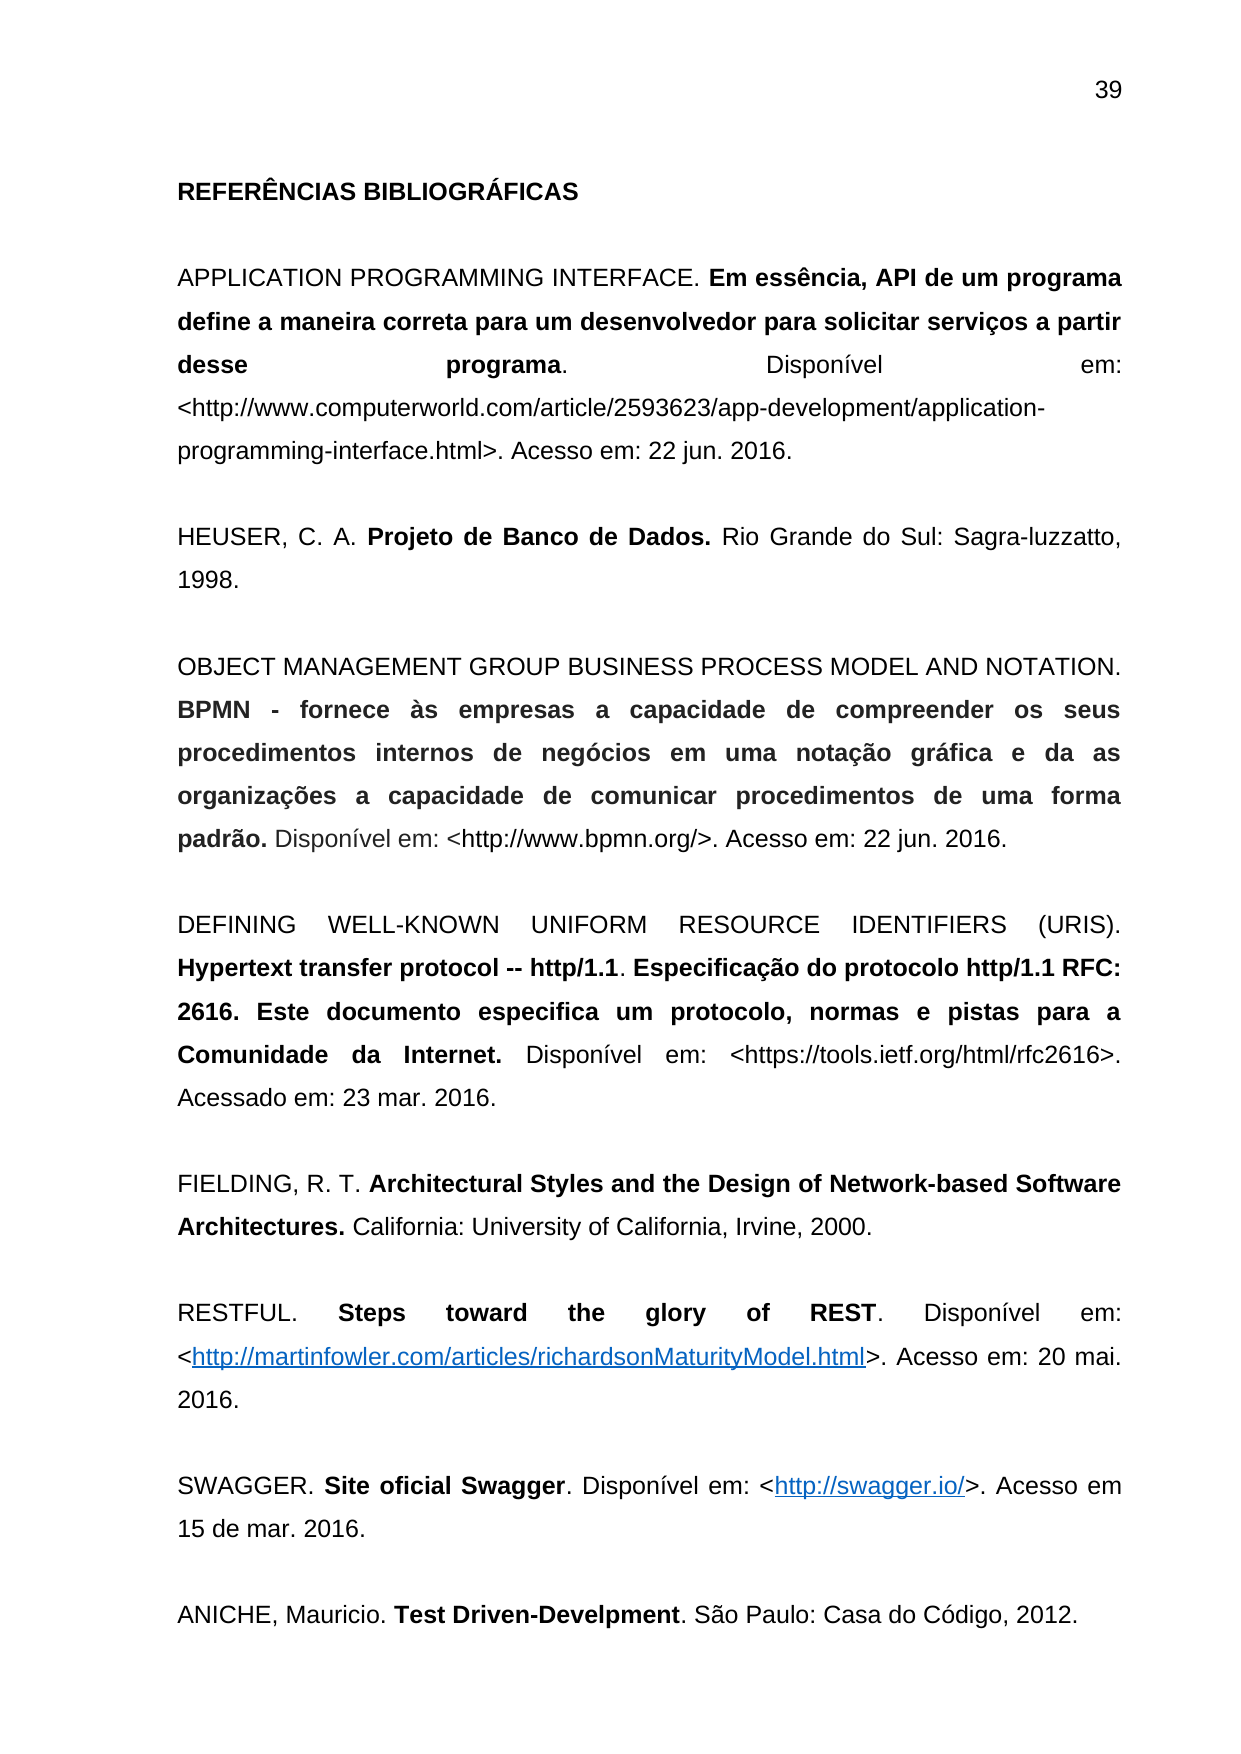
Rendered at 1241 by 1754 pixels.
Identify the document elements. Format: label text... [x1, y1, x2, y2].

text REFERÊNCIAS [177, 177, 1122, 206]
